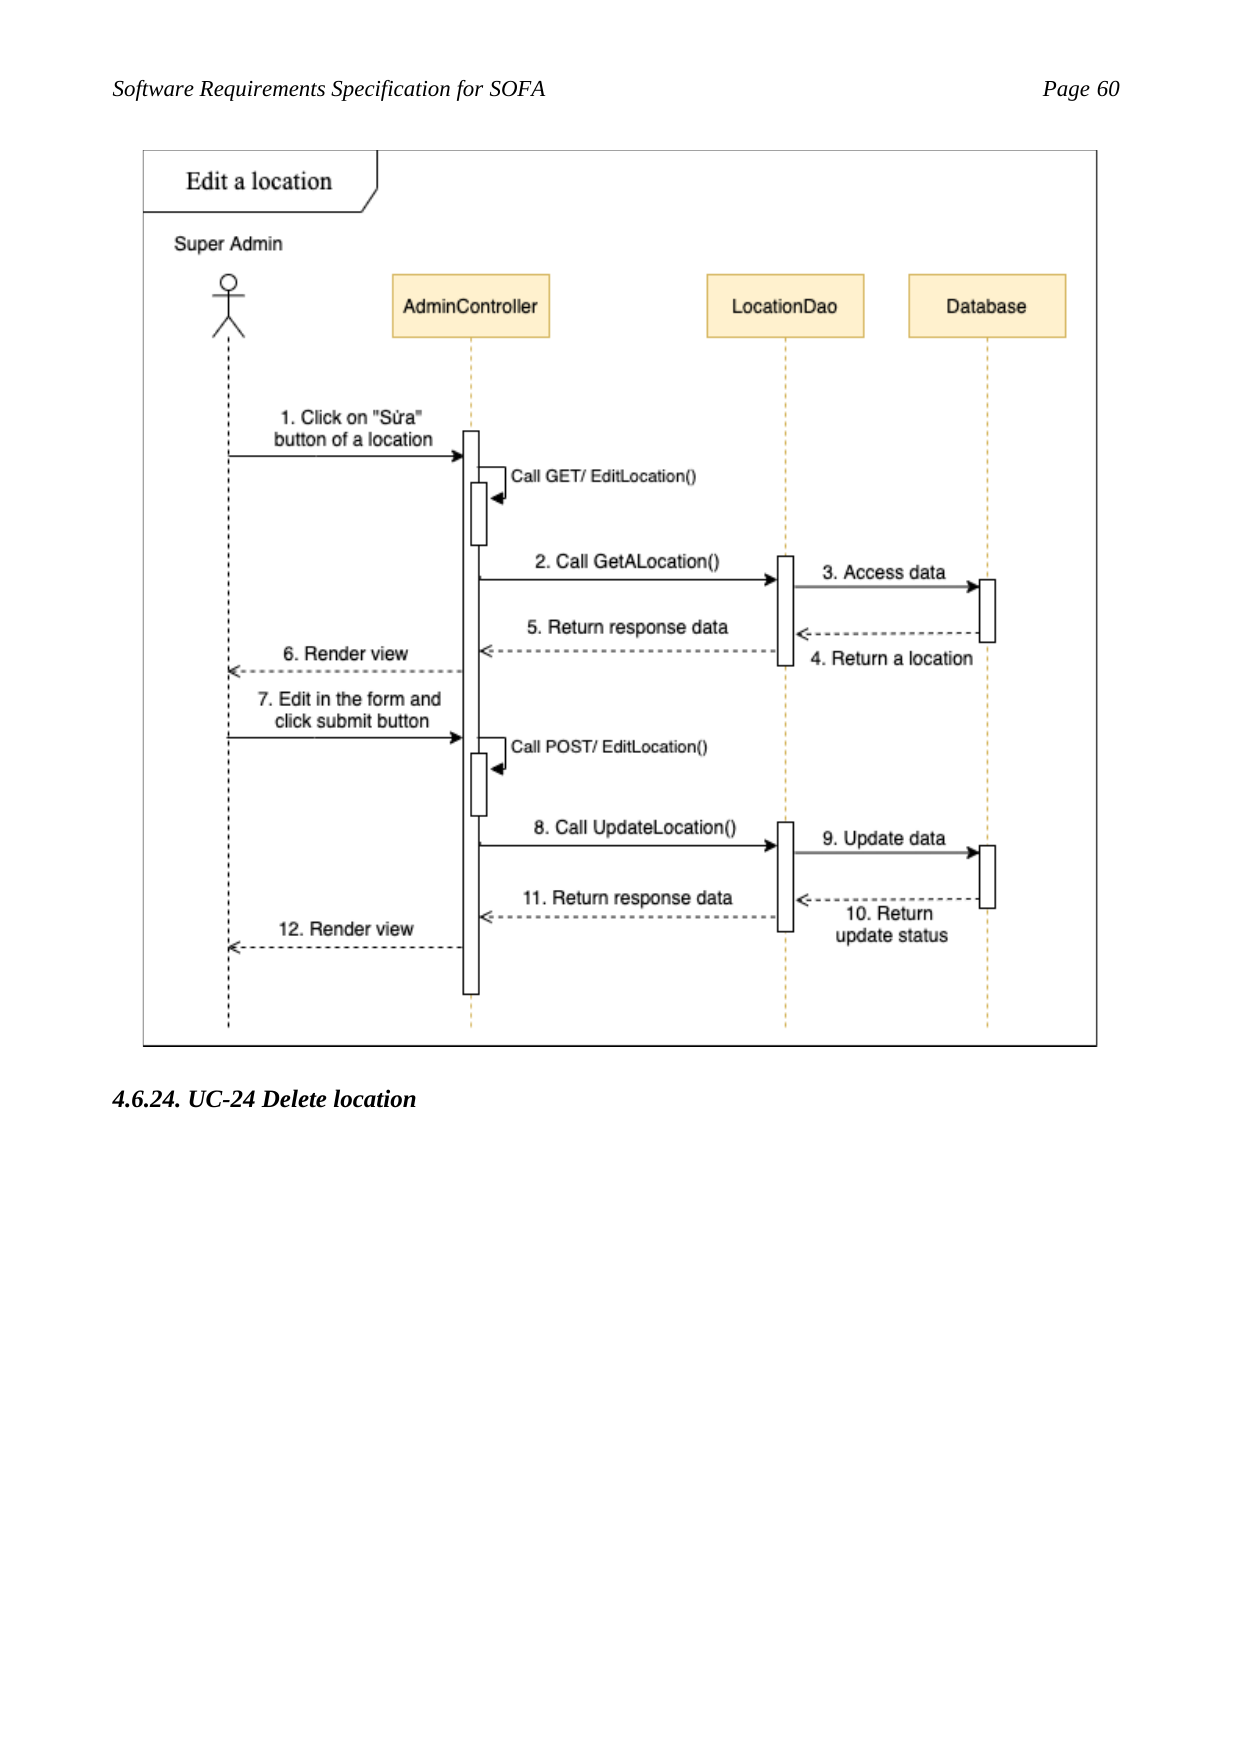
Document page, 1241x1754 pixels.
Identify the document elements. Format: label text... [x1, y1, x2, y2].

text 4.6.24. UC-24 Delete location [112, 1084, 1128, 1112]
picture [142, 150, 1098, 1047]
